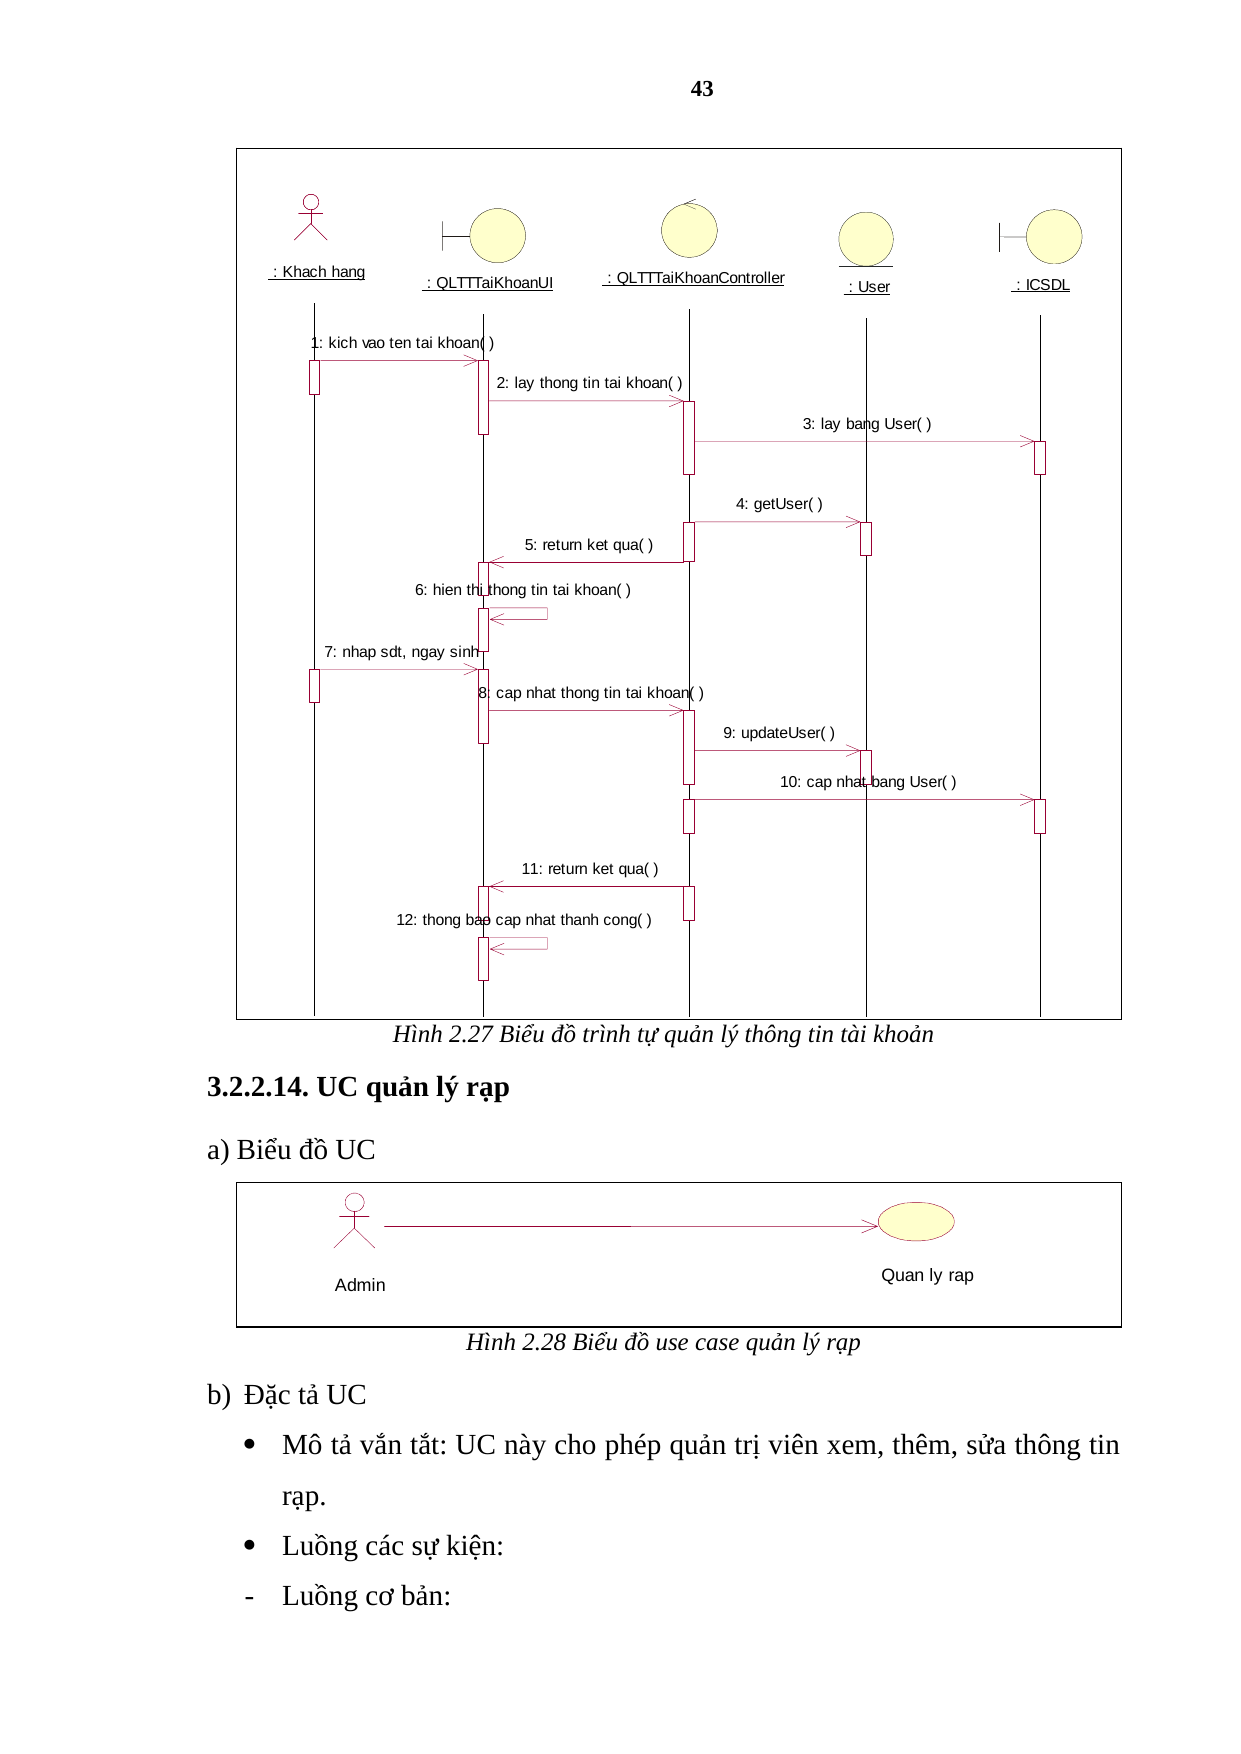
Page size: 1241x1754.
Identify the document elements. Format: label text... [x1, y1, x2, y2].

list Mô tả vắn tắt: UC này cho phép quản trị viên xem, thêm, sửa thông tin rạp. [244, 1427, 1122, 1511]
list Luồng các sự kiện: [244, 1528, 1122, 1562]
list Đặc tả UC [207, 1377, 1122, 1411]
text Hình 2.27 Biểu đồ trình tự quản lý thông tin tài khoản [207, 1019, 1122, 1048]
text Hình 2.28 Biểu đồ use case quản lý rạp [207, 1327, 1122, 1356]
subtitle UC quản lý rạp [207, 1069, 1122, 1103]
table_header [237, 1183, 1121, 1326]
list Biểu đồ UC [207, 1132, 1122, 1165]
list Luồng cơ bản: [244, 1578, 1122, 1612]
table_header [237, 149, 1121, 1018]
